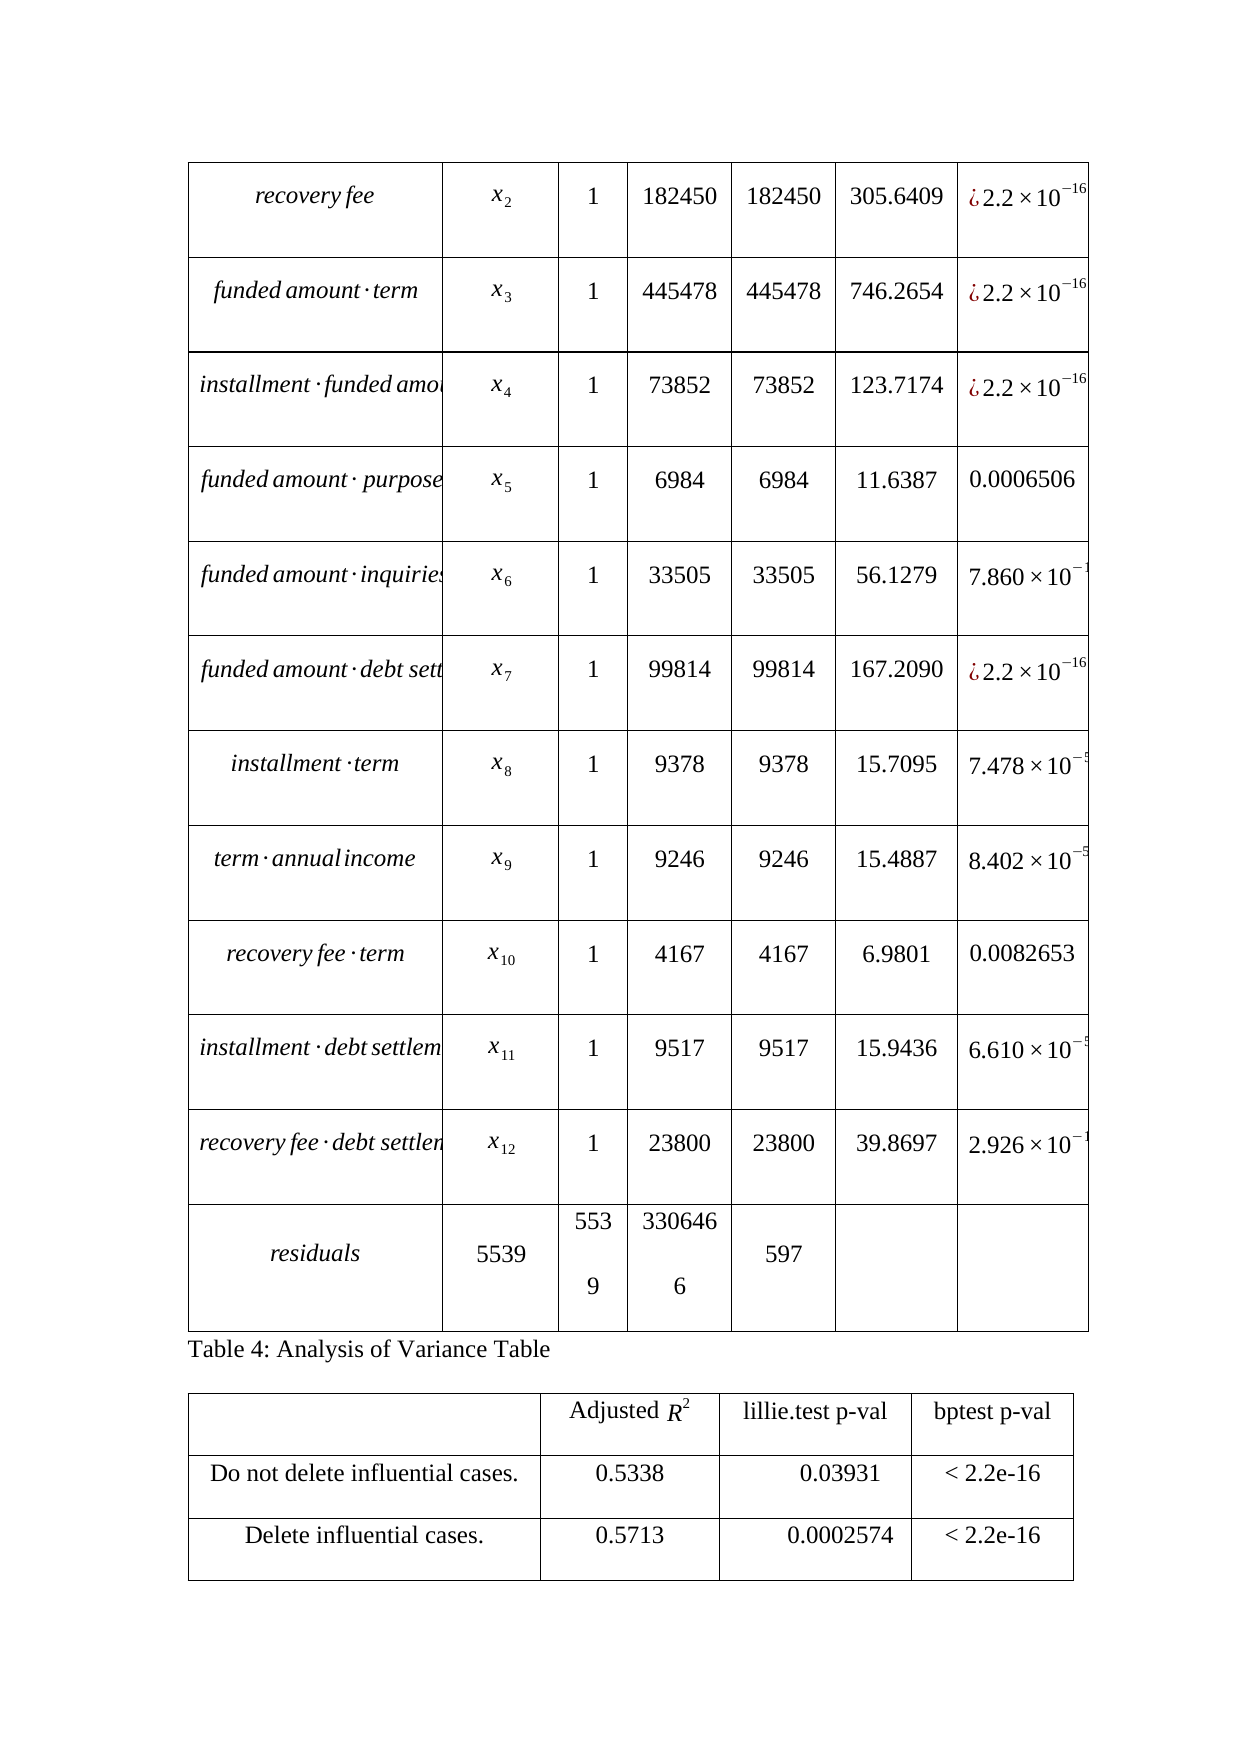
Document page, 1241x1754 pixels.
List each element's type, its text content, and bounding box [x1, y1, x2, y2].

table_cell [189, 1015, 442, 1109]
table_cell 4167 [732, 921, 835, 1014]
table_cell 73852 [628, 353, 731, 446]
table_cell 23800 [732, 1110, 835, 1203]
table_cell 1 [559, 731, 627, 825]
table_cell [443, 1110, 558, 1203]
table_cell 0.03931 [720, 1456, 911, 1517]
table_cell [189, 1110, 442, 1203]
table_cell [443, 163, 558, 257]
table_cell 445478 [732, 258, 835, 351]
table_cell [189, 447, 442, 541]
table_cell 0.5713 [541, 1519, 719, 1579]
table_cell 15.7095 [836, 731, 957, 825]
table_cell 9246 [628, 826, 731, 919]
table_cell [958, 447, 1088, 541]
table_cell 746.2654 [836, 258, 957, 351]
table_cell [958, 731, 1088, 825]
table_cell 182450 [732, 163, 835, 257]
table_cell 1 [559, 353, 627, 446]
table_cell [958, 353, 1088, 446]
table_cell Do not delete influential cases. [189, 1456, 540, 1517]
table_cell 9378 [628, 731, 731, 825]
table_cell [189, 353, 442, 446]
table_cell [443, 353, 558, 446]
table_cell [443, 447, 558, 541]
table_cell 99814 [732, 636, 835, 730]
table_cell 123.7174 [836, 353, 957, 446]
table_cell 39.8697 [836, 1110, 957, 1203]
table_header Adjusted [541, 1394, 719, 1455]
table_cell [189, 921, 442, 1014]
table_cell [189, 731, 442, 825]
table_cell [958, 636, 1088, 730]
table_cell 9517 [628, 1015, 731, 1109]
table_cell [443, 731, 558, 825]
table_cell 5539 [559, 1205, 627, 1331]
table_header bptest p-val [912, 1394, 1073, 1455]
table_cell < 2.2e-16 [912, 1456, 1073, 1517]
table_cell 1 [559, 258, 627, 351]
table_cell 15.9436 [836, 1015, 957, 1109]
table_cell [958, 921, 1088, 1014]
table_cell 15.4887 [836, 826, 957, 919]
table_cell [443, 542, 558, 635]
table_cell 33505 [732, 542, 835, 635]
table_cell 3306466 [628, 1205, 731, 1331]
table_cell < 2.2e-16 [912, 1519, 1073, 1579]
table_cell 1 [559, 542, 627, 635]
table_cell 9378 [732, 731, 835, 825]
table_cell 56.1279 [836, 542, 957, 635]
table_cell [958, 1015, 1088, 1109]
table_cell 11.6387 [836, 447, 957, 541]
table_cell 167.2090 [836, 636, 957, 730]
table_cell 23800 [628, 1110, 731, 1203]
table_cell [958, 258, 1088, 351]
table_cell [189, 826, 442, 919]
table_header lillie.test p-val [720, 1394, 911, 1455]
table_cell 9246 [732, 826, 835, 919]
table_cell 0.5338 [541, 1456, 719, 1517]
table_cell 5539 [443, 1205, 558, 1331]
table_cell [443, 636, 558, 730]
table_cell 9517 [732, 1015, 835, 1109]
table_cell 1 [559, 1110, 627, 1203]
table_cell [958, 542, 1088, 635]
table_cell [443, 1015, 558, 1109]
table_cell [189, 542, 442, 635]
table_cell 597 [732, 1205, 835, 1331]
table_cell 1 [559, 826, 627, 919]
table_cell 1 [559, 1015, 627, 1109]
table_cell 1 [559, 636, 627, 730]
table_cell 182450 [628, 163, 731, 257]
table_cell 0.0002574 [720, 1519, 911, 1579]
table_cell [958, 163, 1088, 257]
table_cell 73852 [732, 353, 835, 446]
table_cell 445478 [628, 258, 731, 351]
table_cell 99814 [628, 636, 731, 730]
table_cell 33505 [628, 542, 731, 635]
table_cell 6984 [732, 447, 835, 541]
table_cell 6.9801 [836, 921, 957, 1014]
table_cell Delete influential cases. [189, 1519, 540, 1579]
table_cell 305.6409 [836, 163, 957, 257]
table_cell [189, 1205, 442, 1331]
table_cell 1 [559, 163, 627, 257]
table_cell 4167 [628, 921, 731, 1014]
table_cell [836, 1205, 957, 1331]
table_cell [189, 258, 442, 351]
table_cell [443, 921, 558, 1014]
table_cell [443, 258, 558, 351]
table_cell [189, 636, 442, 730]
table_cell 1 [559, 921, 627, 1014]
table_header [189, 1394, 540, 1455]
table_cell 1 [559, 447, 627, 541]
text Table 4: Analysis of Variance Table [187, 1332, 1053, 1364]
table_cell [958, 1110, 1088, 1203]
table_cell [958, 826, 1088, 919]
table_cell 6984 [628, 447, 731, 541]
table_cell [189, 163, 442, 257]
table_cell [958, 1205, 1088, 1331]
table_cell [443, 826, 558, 919]
